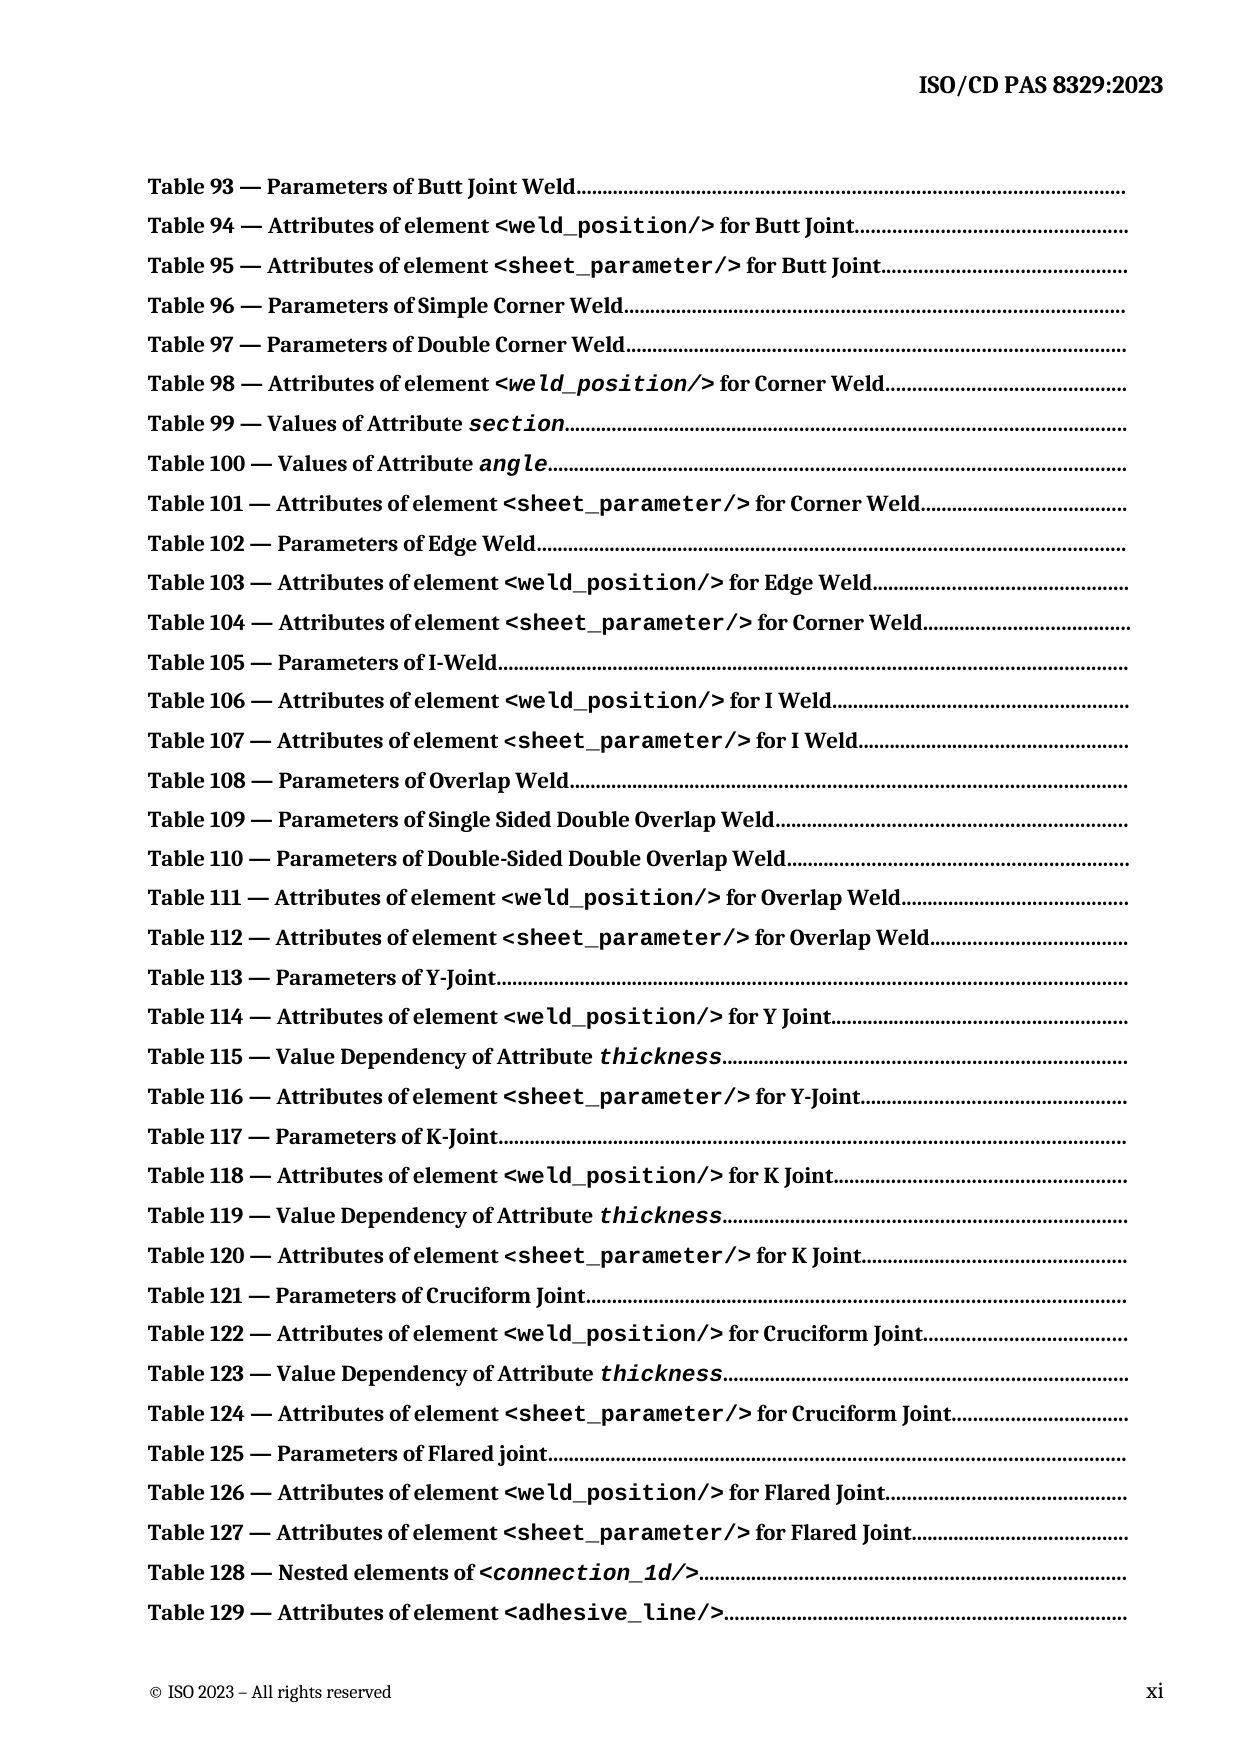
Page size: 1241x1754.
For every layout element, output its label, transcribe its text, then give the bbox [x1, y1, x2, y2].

text Table 94 — Attributes of element <weld_position/> for Butt Joint 101 [148, 213, 1111, 240]
text Table 129 — Attributes of element <adhesive_line/> 136 [148, 1600, 1111, 1628]
text Table 108 — Parameters of Overlap Weld 115 [148, 768, 1111, 794]
text Table 106 — Attributes of element <weld_position/> for I Weld 113 [148, 688, 1111, 716]
text Table 102 — Parameters of Edge Weld 109 [148, 530, 1111, 557]
text Table 122 — Attributes of element <weld_position/> for Cruciform Joint 130 [148, 1321, 1111, 1349]
text Table 115 — Value Dependency of Attribute thickness 123 [148, 1043, 1111, 1071]
text Table 117 — Parameters of K-Joint 125 [148, 1123, 1111, 1150]
text Table 104 — Attributes of element <sheet_parameter/> for Corner Weld 111 [148, 609, 1111, 637]
text Table 125 — Parameters of Flared joint 134 [148, 1441, 1111, 1468]
text Table 113 — Parameters of Y-Joint 121 [148, 965, 1111, 991]
text Table 98 — Attributes of element <weld_position/> for Corner Weld 106 [148, 370, 1111, 398]
text Table 114 — Attributes of element <weld_position/> for Y Joint 122 [148, 1003, 1111, 1031]
text Table 107 — Attributes of element <sheet_parameter/> for I Weld 114 [148, 728, 1111, 756]
text Table 110 — Parameters of Double-Sided Double Overlap Weld 117 [148, 846, 1111, 872]
text Table 118 — Attributes of element <weld_position/> for K Joint 126 [148, 1162, 1111, 1190]
text Table 103 — Attributes of element <weld_position/> for Edge Weld 110 [148, 569, 1111, 597]
text Table 105 — Parameters of I-Weld 112 [148, 649, 1111, 676]
text Table 121 — Parameters of Cruciform Joint 130 [148, 1282, 1111, 1309]
text Table 96 — Parameters of Simple Corner Weld 104 [148, 293, 1111, 319]
text Table 93 — Parameters of Butt Joint Weld 100 [148, 174, 1111, 200]
text Table 120 — Attributes of element <sheet_parameter/> for K Joint 128 [148, 1242, 1111, 1270]
text Table 128 — Nested elements of <connection_1d/> 136 [148, 1560, 1111, 1588]
text Table 127 — Attributes of element <sheet_parameter/> for Flared Joint 135 [148, 1520, 1111, 1548]
text Table 119 — Value Dependency of Attribute thickness 127 [148, 1202, 1111, 1230]
text Table 124 — Attributes of element <sheet_parameter/> for Cruciform Joint 133 [148, 1401, 1111, 1429]
text Table 126 — Attributes of element <weld_position/> for Flared Joint 134 [148, 1480, 1111, 1508]
text Table 99 — Values of Attribute section 107 [148, 410, 1111, 438]
text Table 111 — Attributes of element <weld_position/> for Overlap Weld 118 [148, 885, 1111, 912]
text Table 109 — Parameters of Single Sided Double Overlap Weld 116 [148, 807, 1111, 833]
text Table 123 — Value Dependency of Attribute thickness 131 [148, 1361, 1111, 1389]
text Table 116 — Attributes of element <sheet_parameter/> for Y-Joint 124 [148, 1083, 1111, 1111]
text Table 97 — Parameters of Double Corner Weld 105 [148, 332, 1111, 358]
text Table 100 — Values of Attribute angle 107 [148, 450, 1111, 478]
text Table 95 — Attributes of element <sheet_parameter/> for Butt Joint 102 [148, 253, 1111, 280]
text Table 101 — Attributes of element <sheet_parameter/> for Corner Weld 108 [148, 490, 1111, 518]
text Table 112 — Attributes of element <sheet_parameter/> for Overlap Weld 120 [148, 925, 1111, 952]
